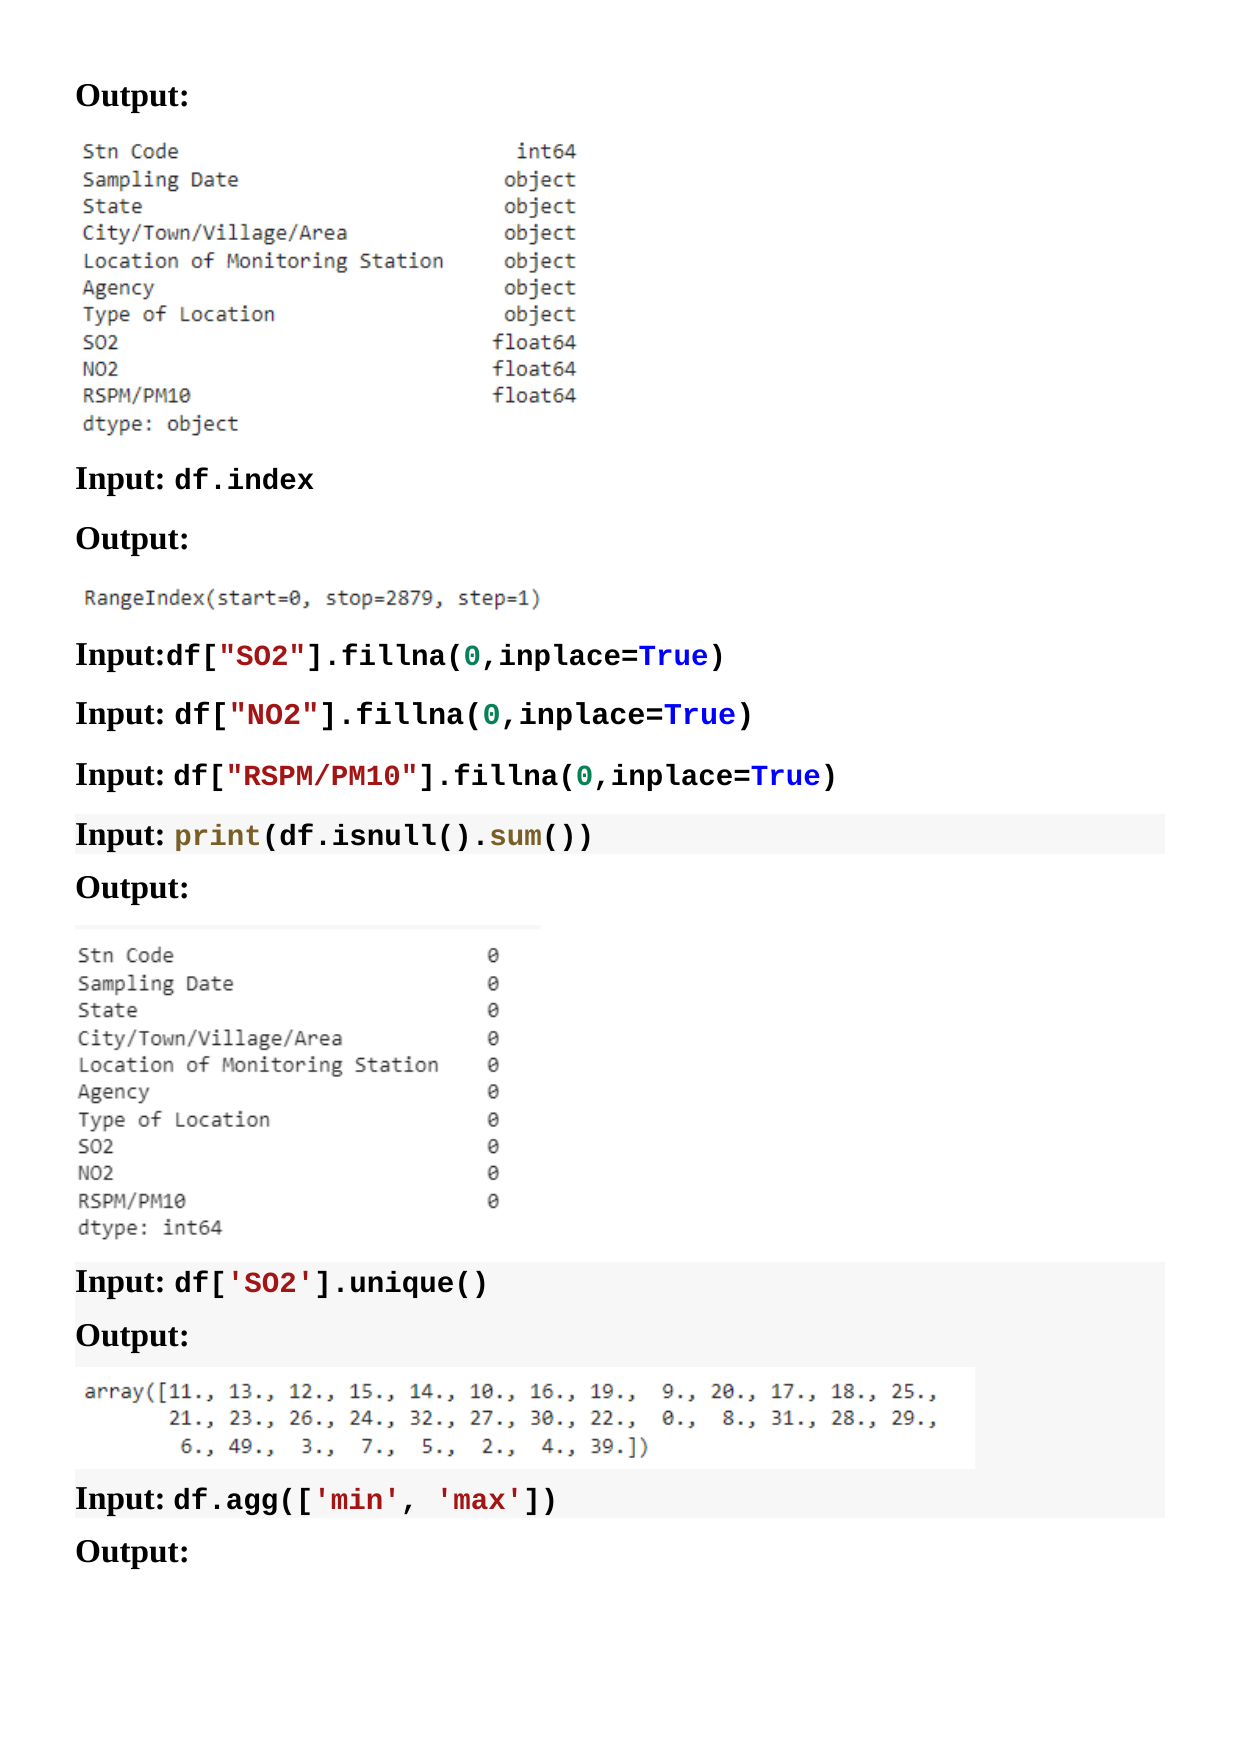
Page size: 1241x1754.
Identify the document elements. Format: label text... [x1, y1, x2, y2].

text Input: df["RSPM/PM10"].fillna(0,inplace=True) [75, 754, 1165, 794]
text Input: df["NO2"].fillna(0,inplace=True) [75, 694, 1165, 734]
picture [75, 925, 541, 1249]
text Input: df.agg(['min', 'max']) [75, 1478, 1165, 1518]
picture [75, 132, 621, 445]
text Input: df.index [75, 458, 1165, 498]
text Output: [75, 1532, 1165, 1570]
text Input: print(df.isnull().sum()) [75, 814, 1165, 854]
text Output: [75, 518, 1165, 556]
text Output: [75, 1316, 1165, 1354]
text Input:df["SO2"].fillna(0,inplace=True) [75, 634, 1165, 674]
text Input: df['SO2'].unique() [75, 1262, 1165, 1302]
text Output: [75, 868, 1165, 906]
text Output: [75, 75, 1165, 113]
picture [75, 575, 596, 621]
picture [75, 1367, 976, 1469]
